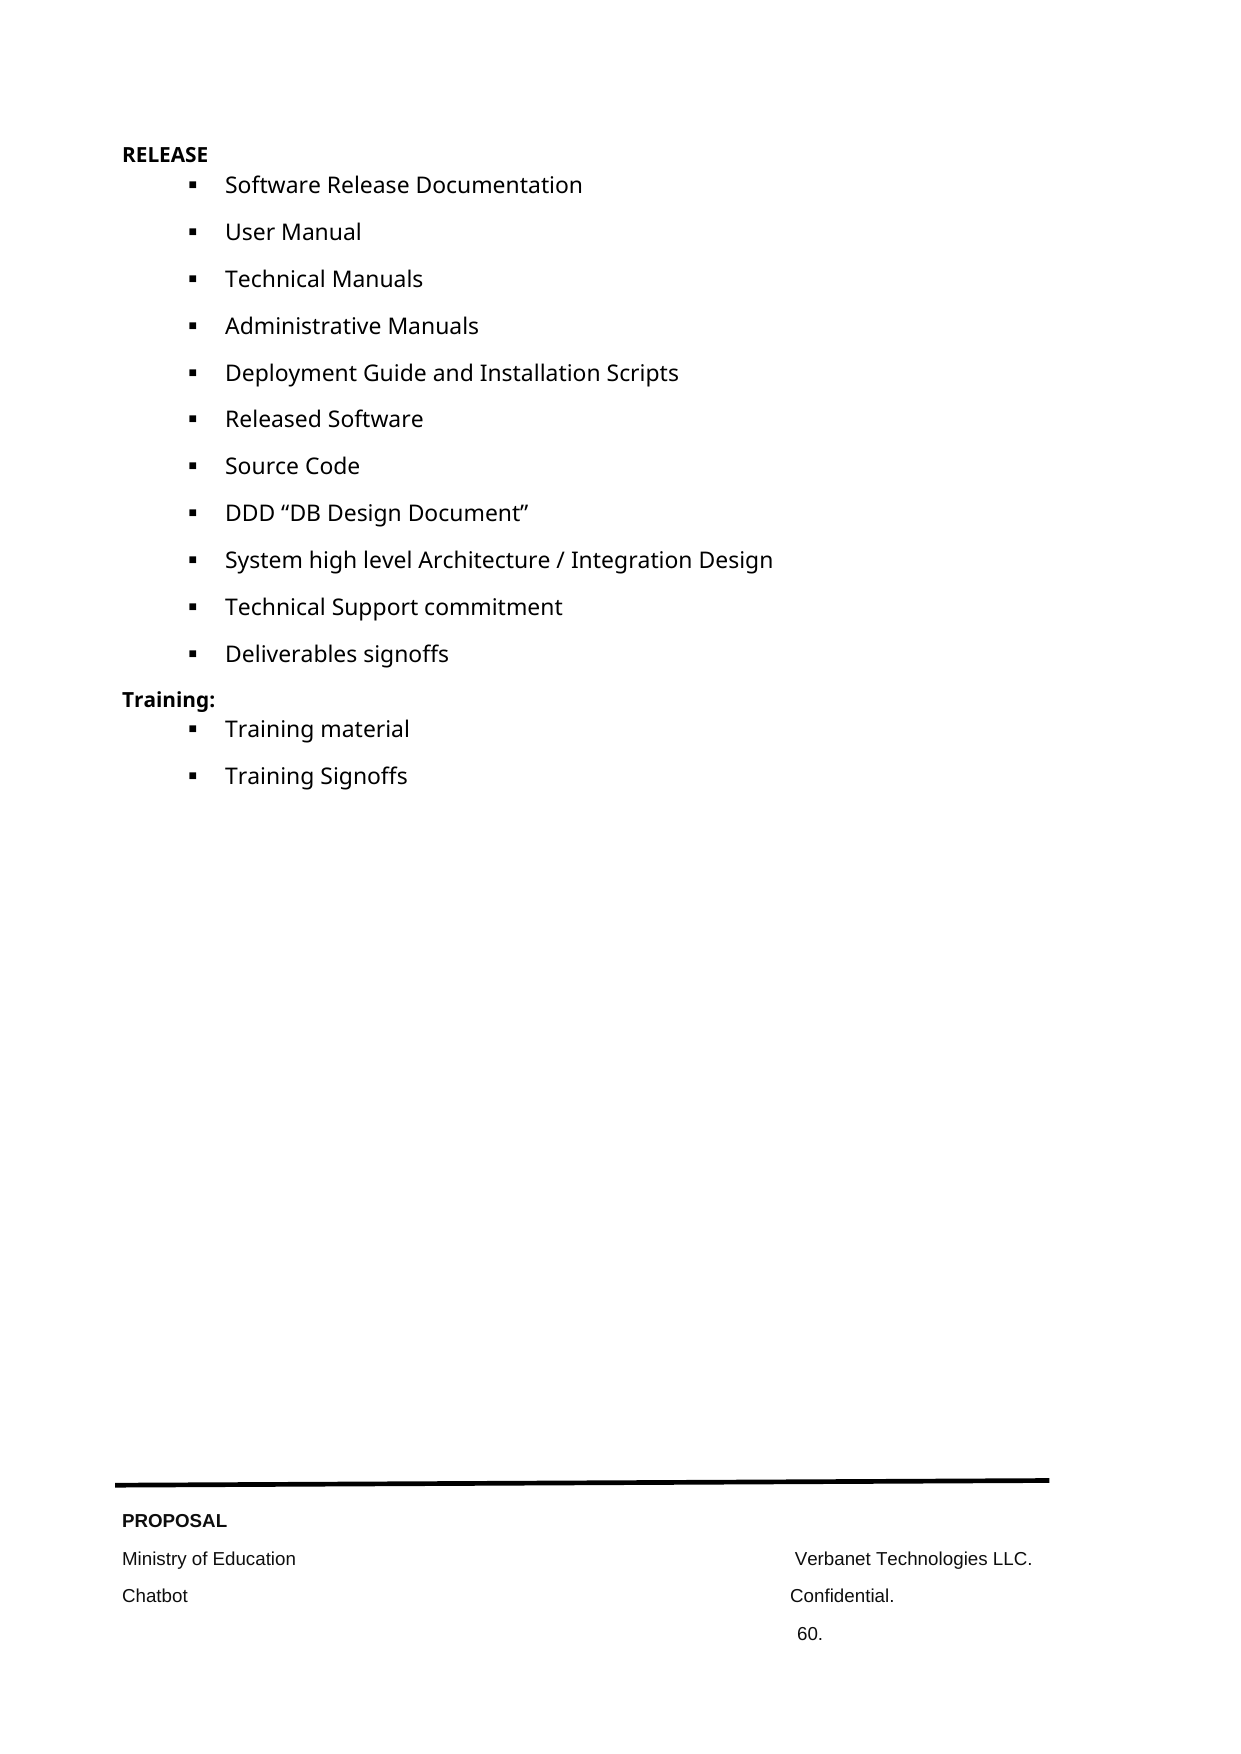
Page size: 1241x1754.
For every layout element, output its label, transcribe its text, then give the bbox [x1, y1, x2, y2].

list Deployment Guide and Installation Scripts [187, 357, 1053, 388]
list Training Signoffs [187, 760, 1053, 791]
list System high level Architecture / Integration Design [187, 544, 1053, 575]
list Released Software [187, 403, 1053, 435]
text Training: [122, 685, 1053, 713]
list Training material [187, 713, 1053, 744]
list User Manual [187, 216, 1053, 247]
list Deliverables signoffs [187, 638, 1053, 669]
list Administrative Manuals [187, 310, 1053, 341]
list DDD “DB Design Document” [187, 497, 1053, 528]
list Technical Support commitment [187, 591, 1053, 622]
text RELEASE [122, 141, 1053, 169]
list Technical Manuals [187, 263, 1053, 294]
list Software Release Documentation [187, 169, 1053, 200]
list Source Code [187, 450, 1053, 482]
